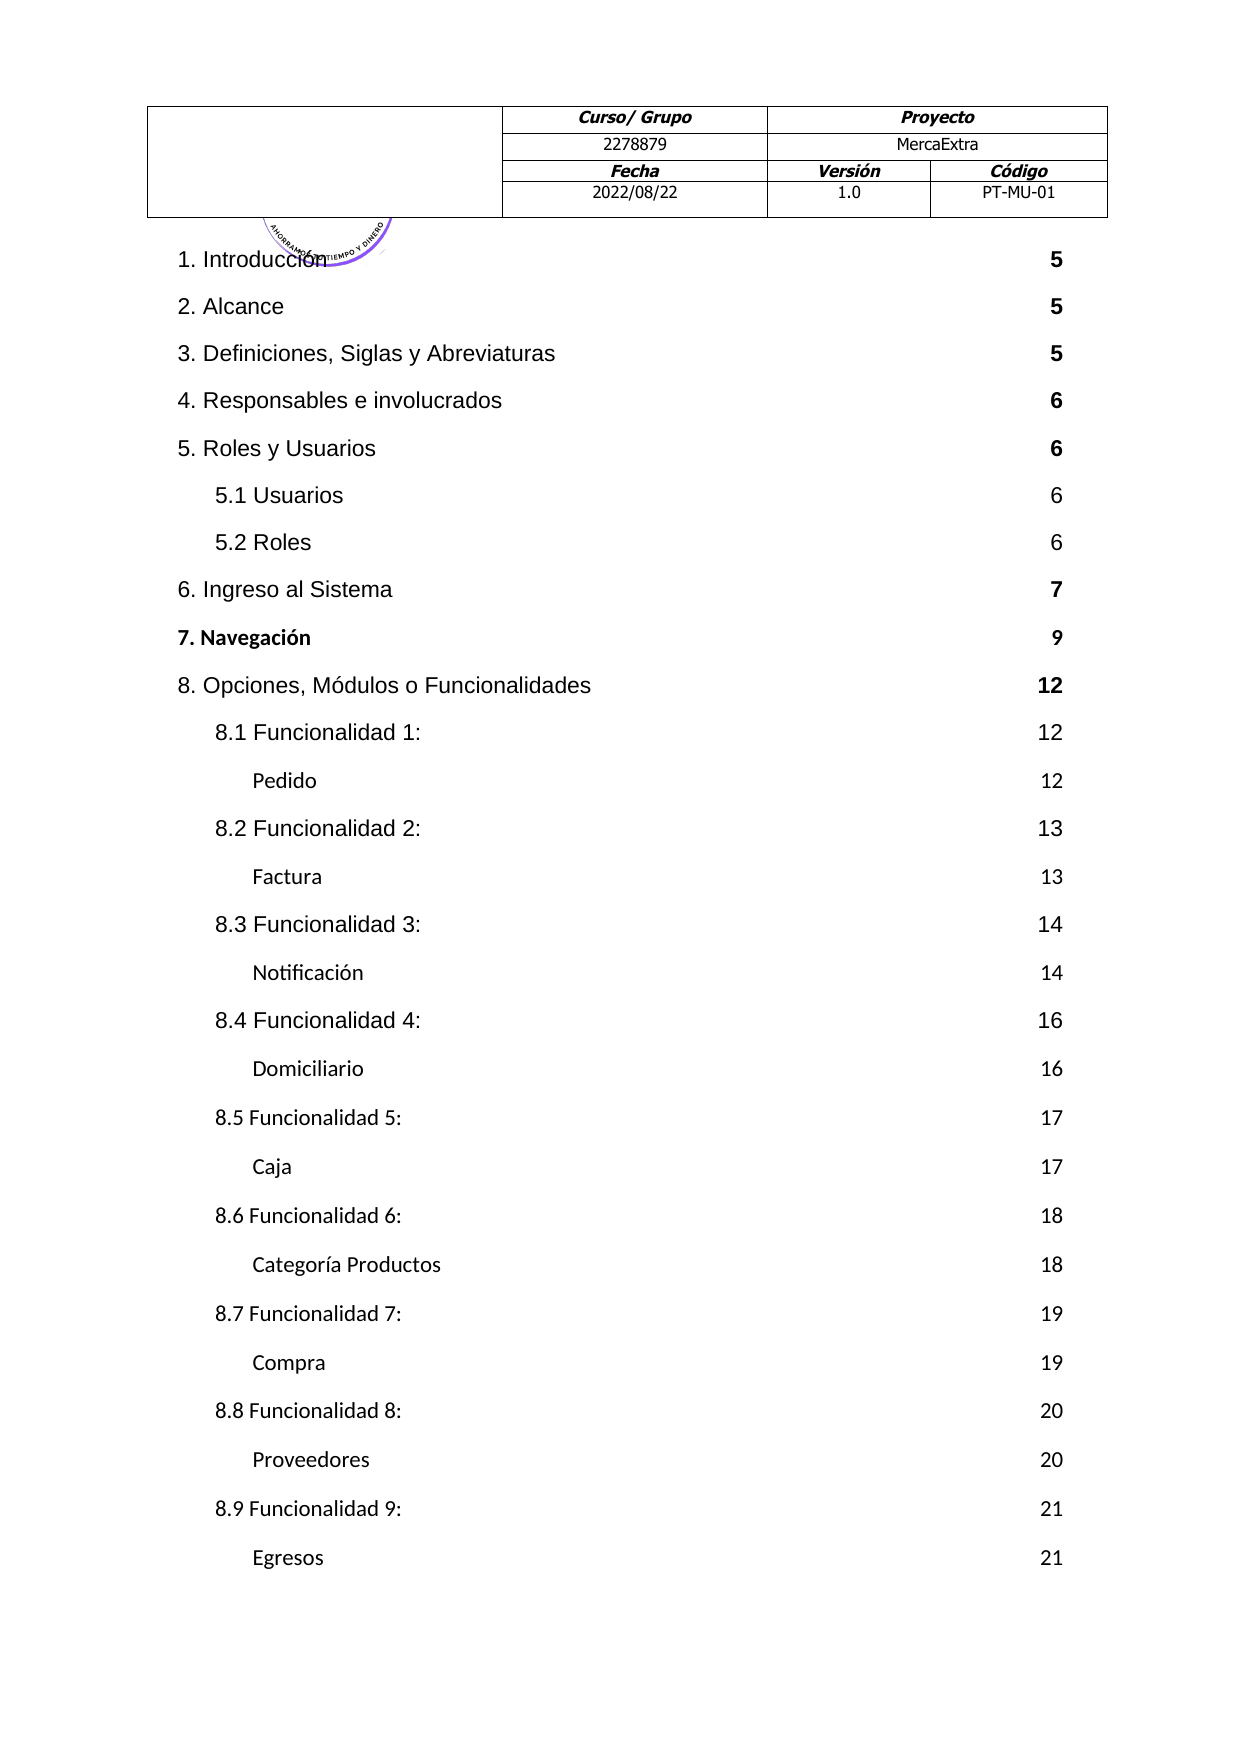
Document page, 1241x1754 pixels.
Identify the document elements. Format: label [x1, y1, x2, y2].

picture [207, 218, 459, 271]
